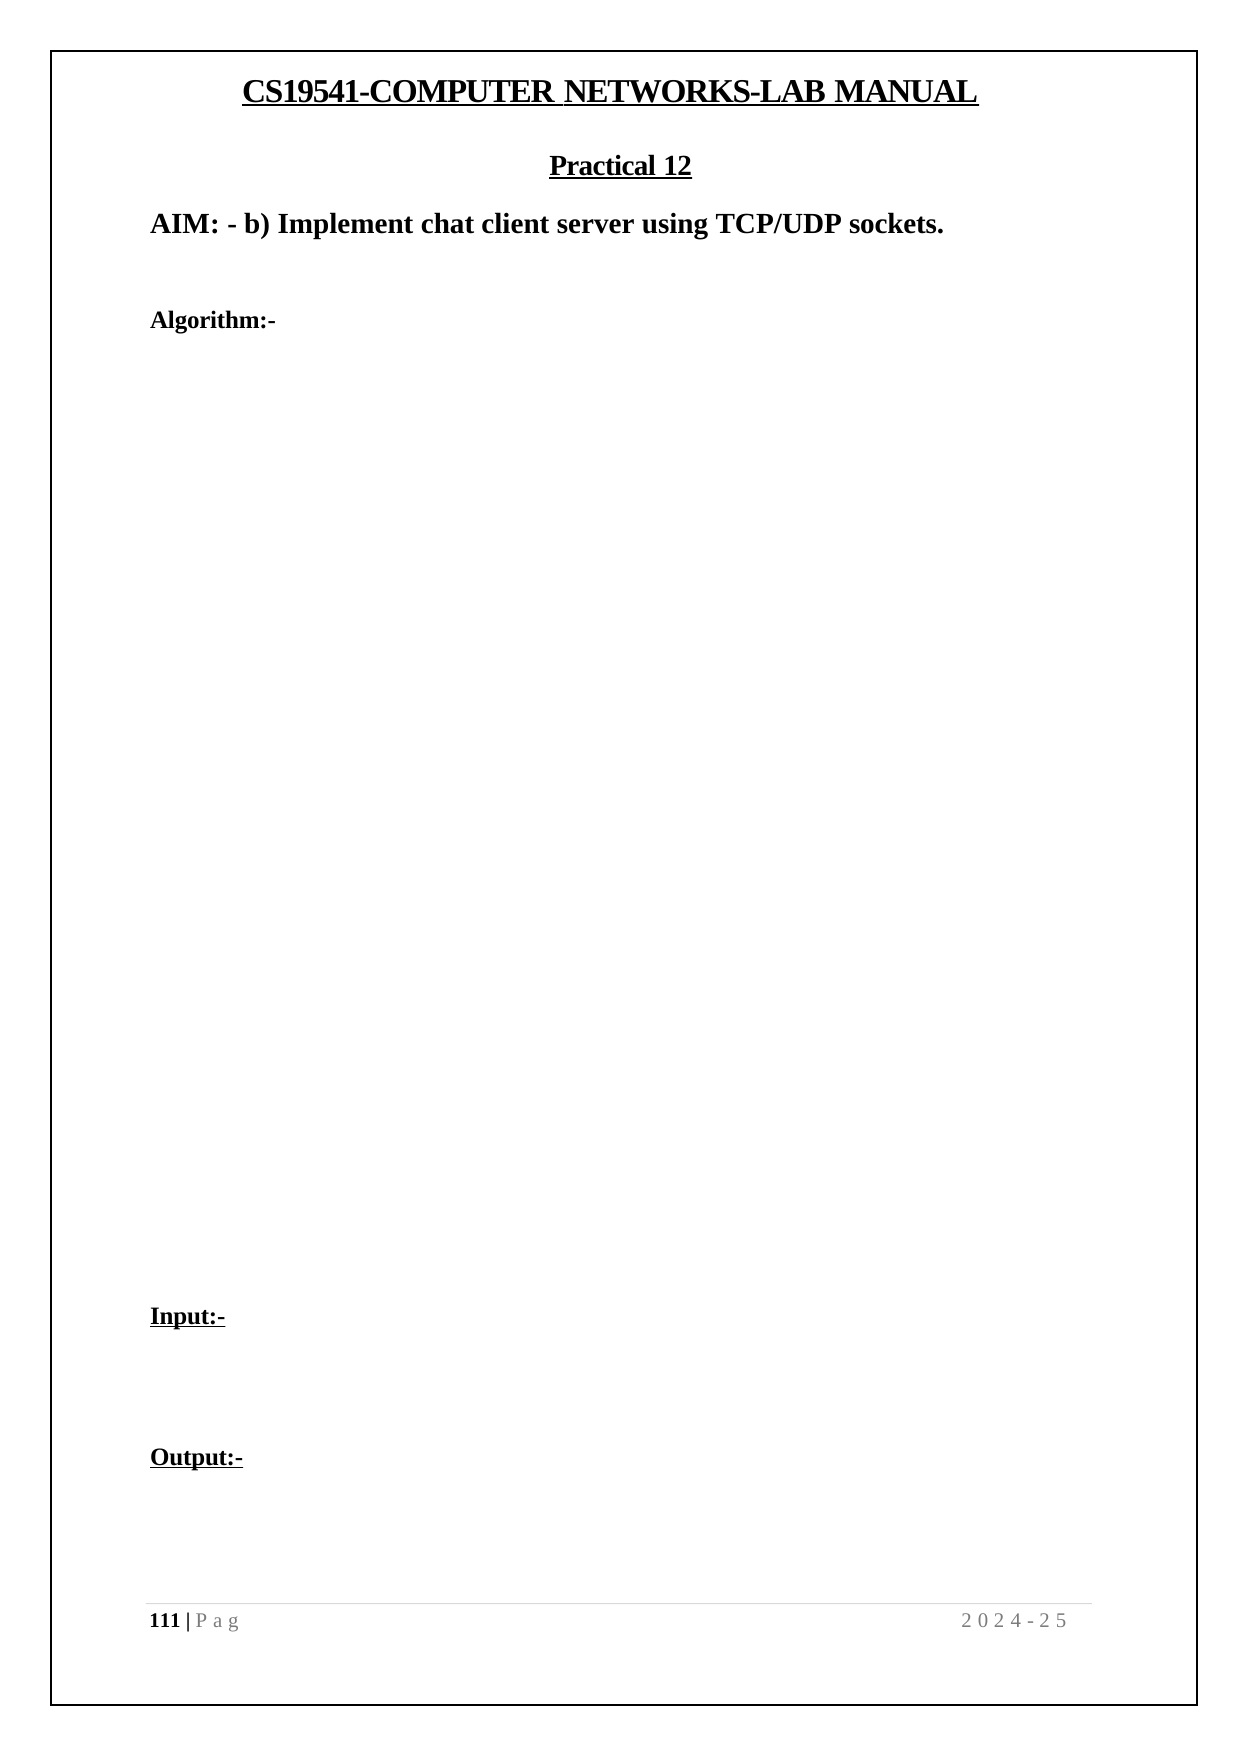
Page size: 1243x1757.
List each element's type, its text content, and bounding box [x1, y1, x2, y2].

text Algorithm:- [150, 305, 1196, 334]
text Output:- [150, 1442, 1196, 1471]
text Input:- [150, 1301, 1196, 1329]
subtitle AIM: - b) Implement chat client server using TCP/UDP sockets. [150, 206, 1196, 239]
